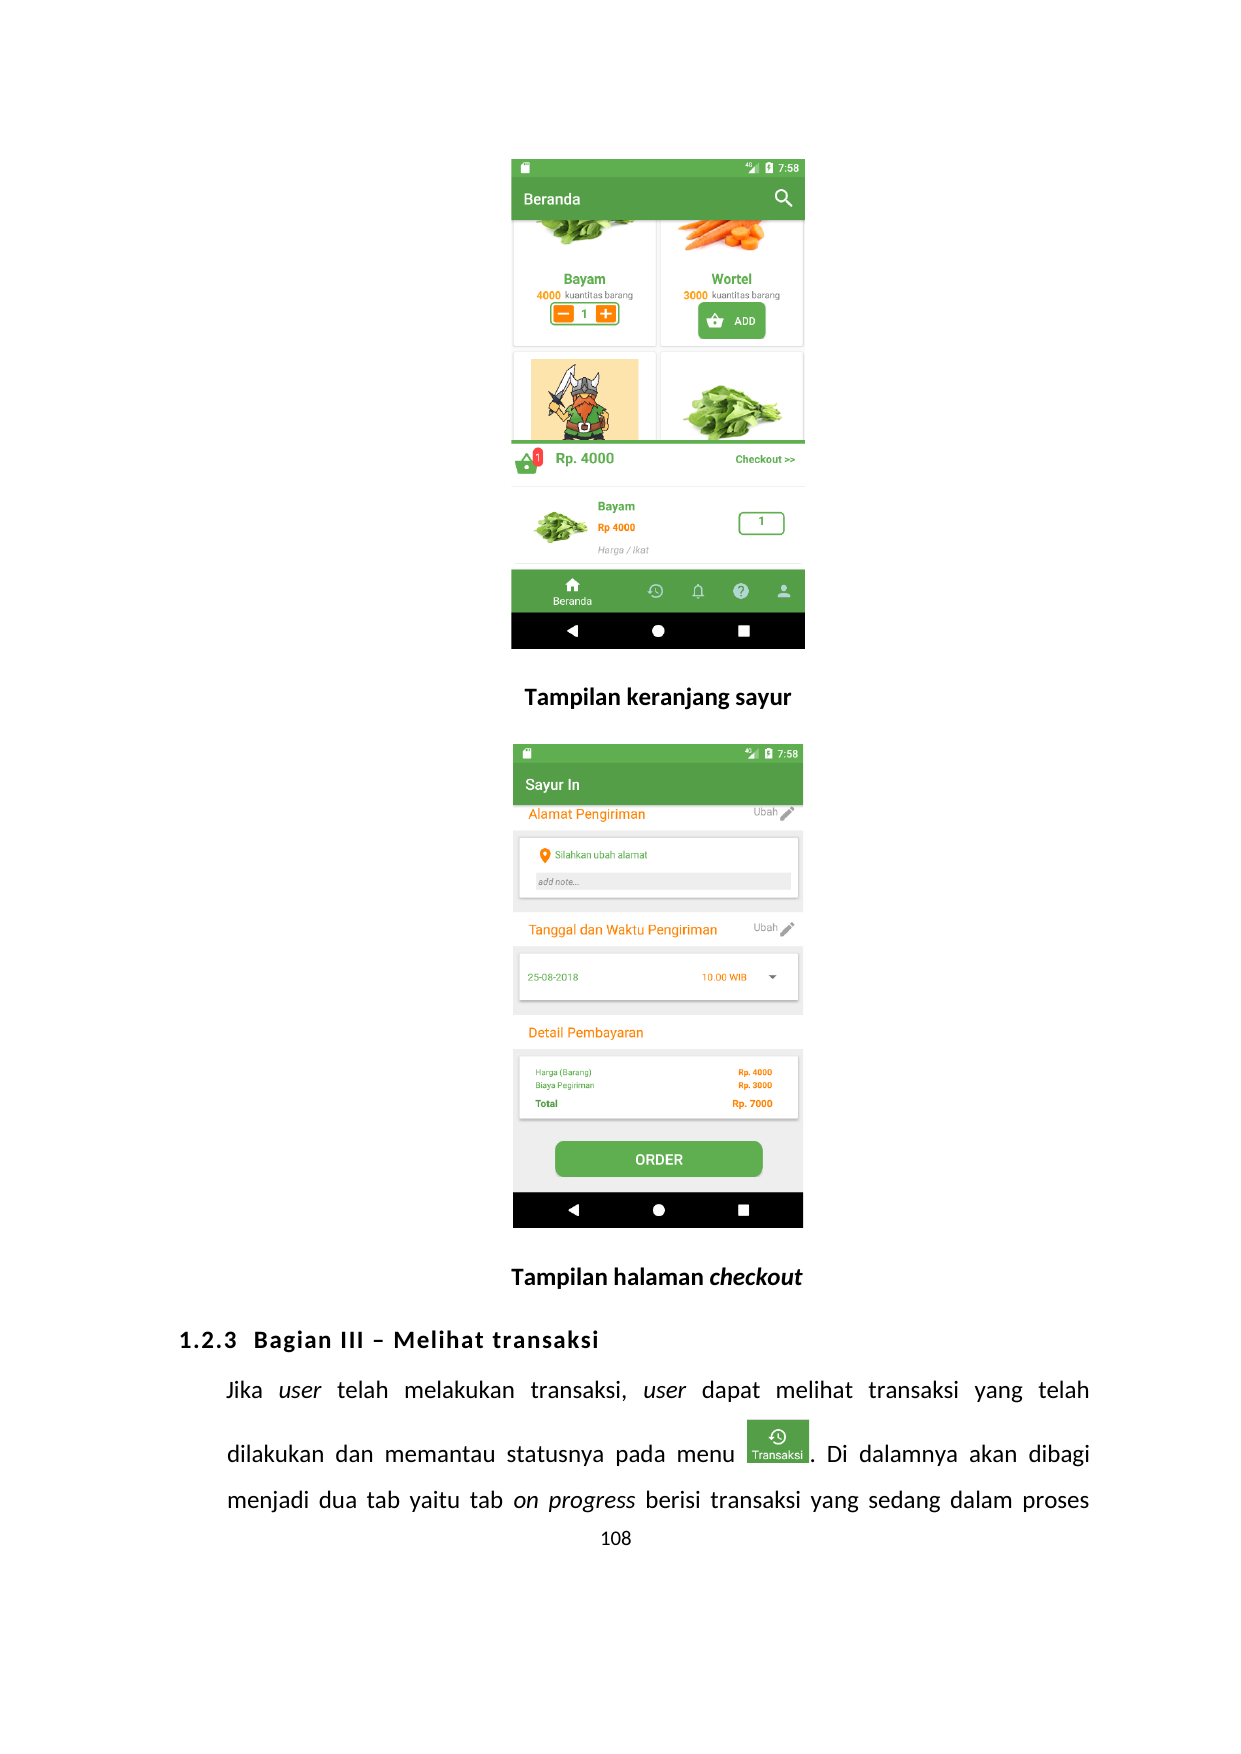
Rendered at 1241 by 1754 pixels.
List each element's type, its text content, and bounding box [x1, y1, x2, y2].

picture [511, 159, 805, 649]
list Bagian III – Melihat transaksi [179, 1324, 1090, 1355]
text Tampilan keranjang sayur [226, 681, 1090, 712]
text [226, 1374, 1090, 1515]
text Tampilan halaman checkout [226, 1261, 1090, 1291]
picture [513, 744, 804, 1228]
picture [747, 1419, 810, 1463]
